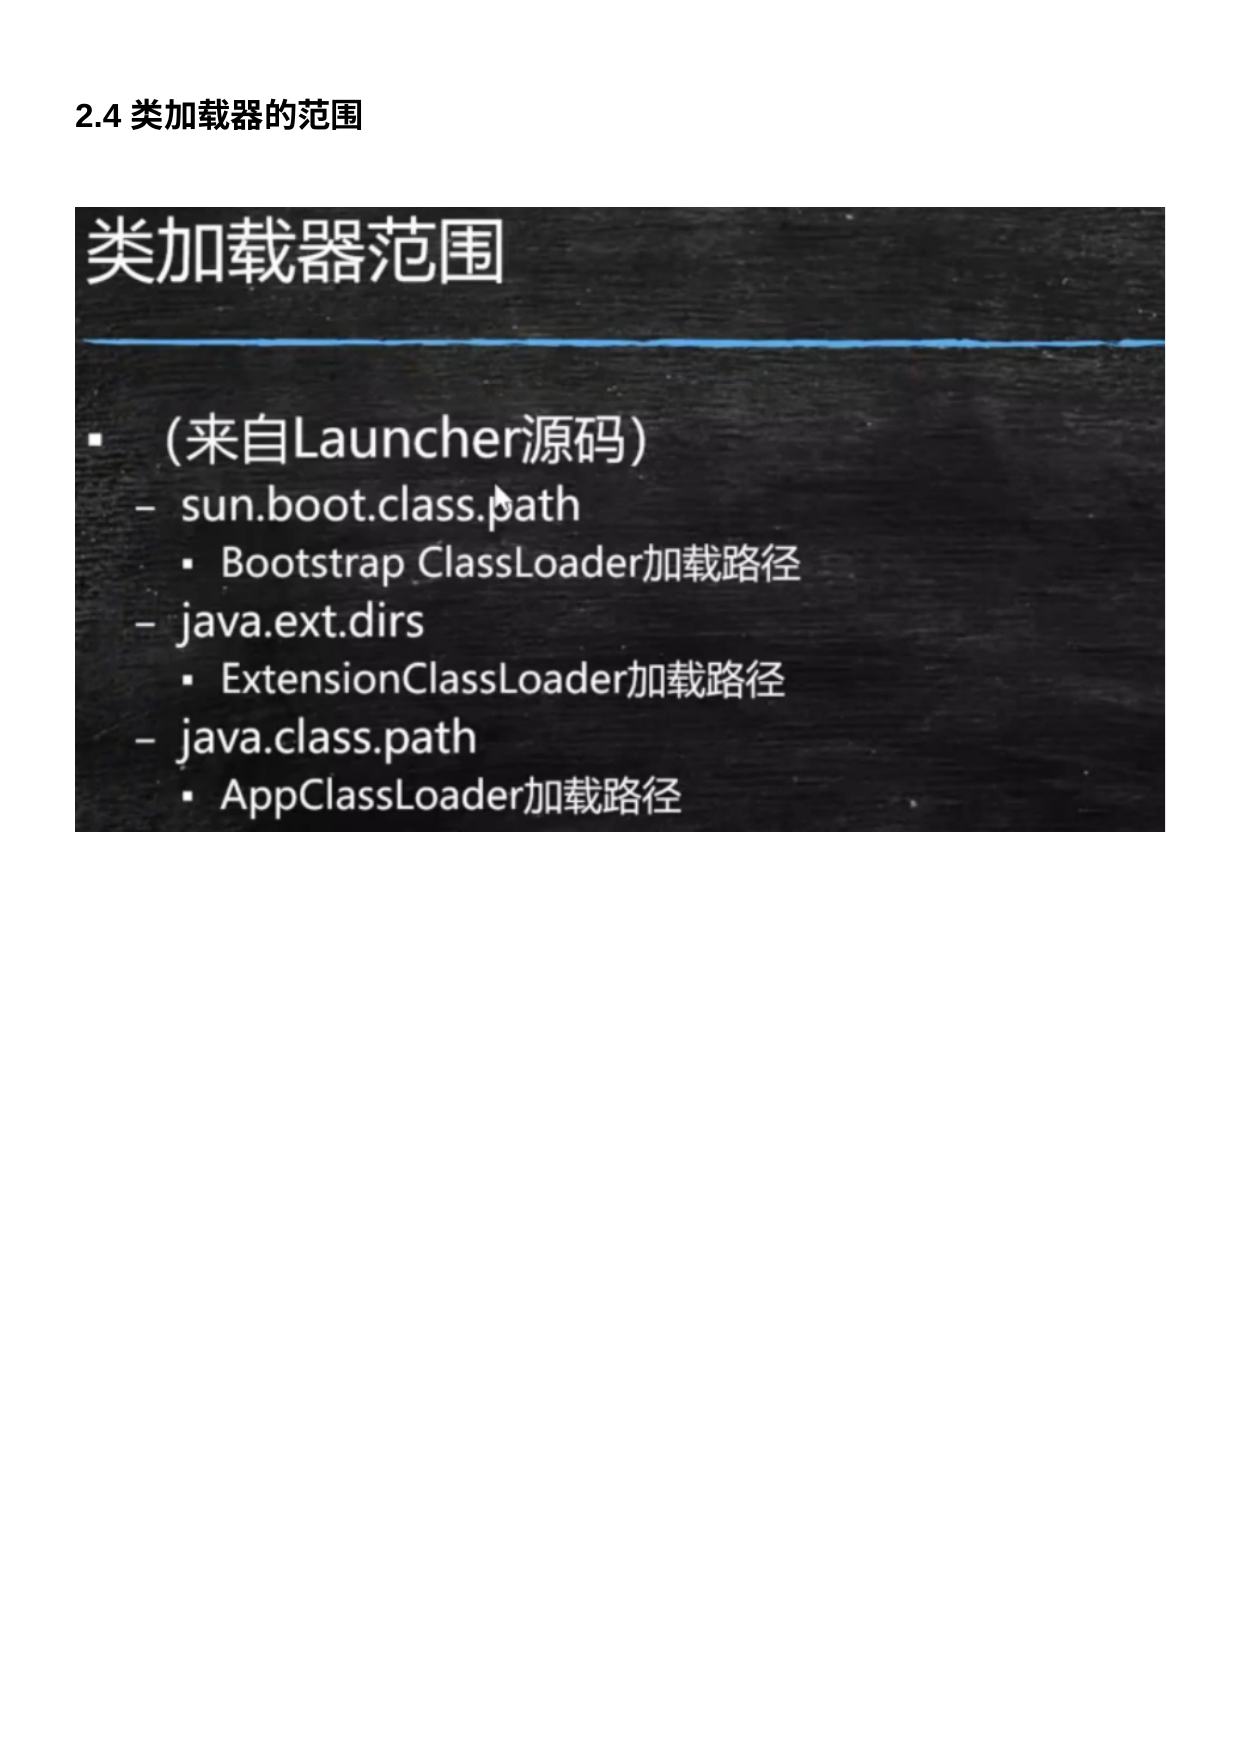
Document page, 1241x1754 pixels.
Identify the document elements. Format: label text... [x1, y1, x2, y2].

picture [75, 207, 1166, 832]
subtitle 2.4 类加载器的范围 [75, 81, 1165, 146]
